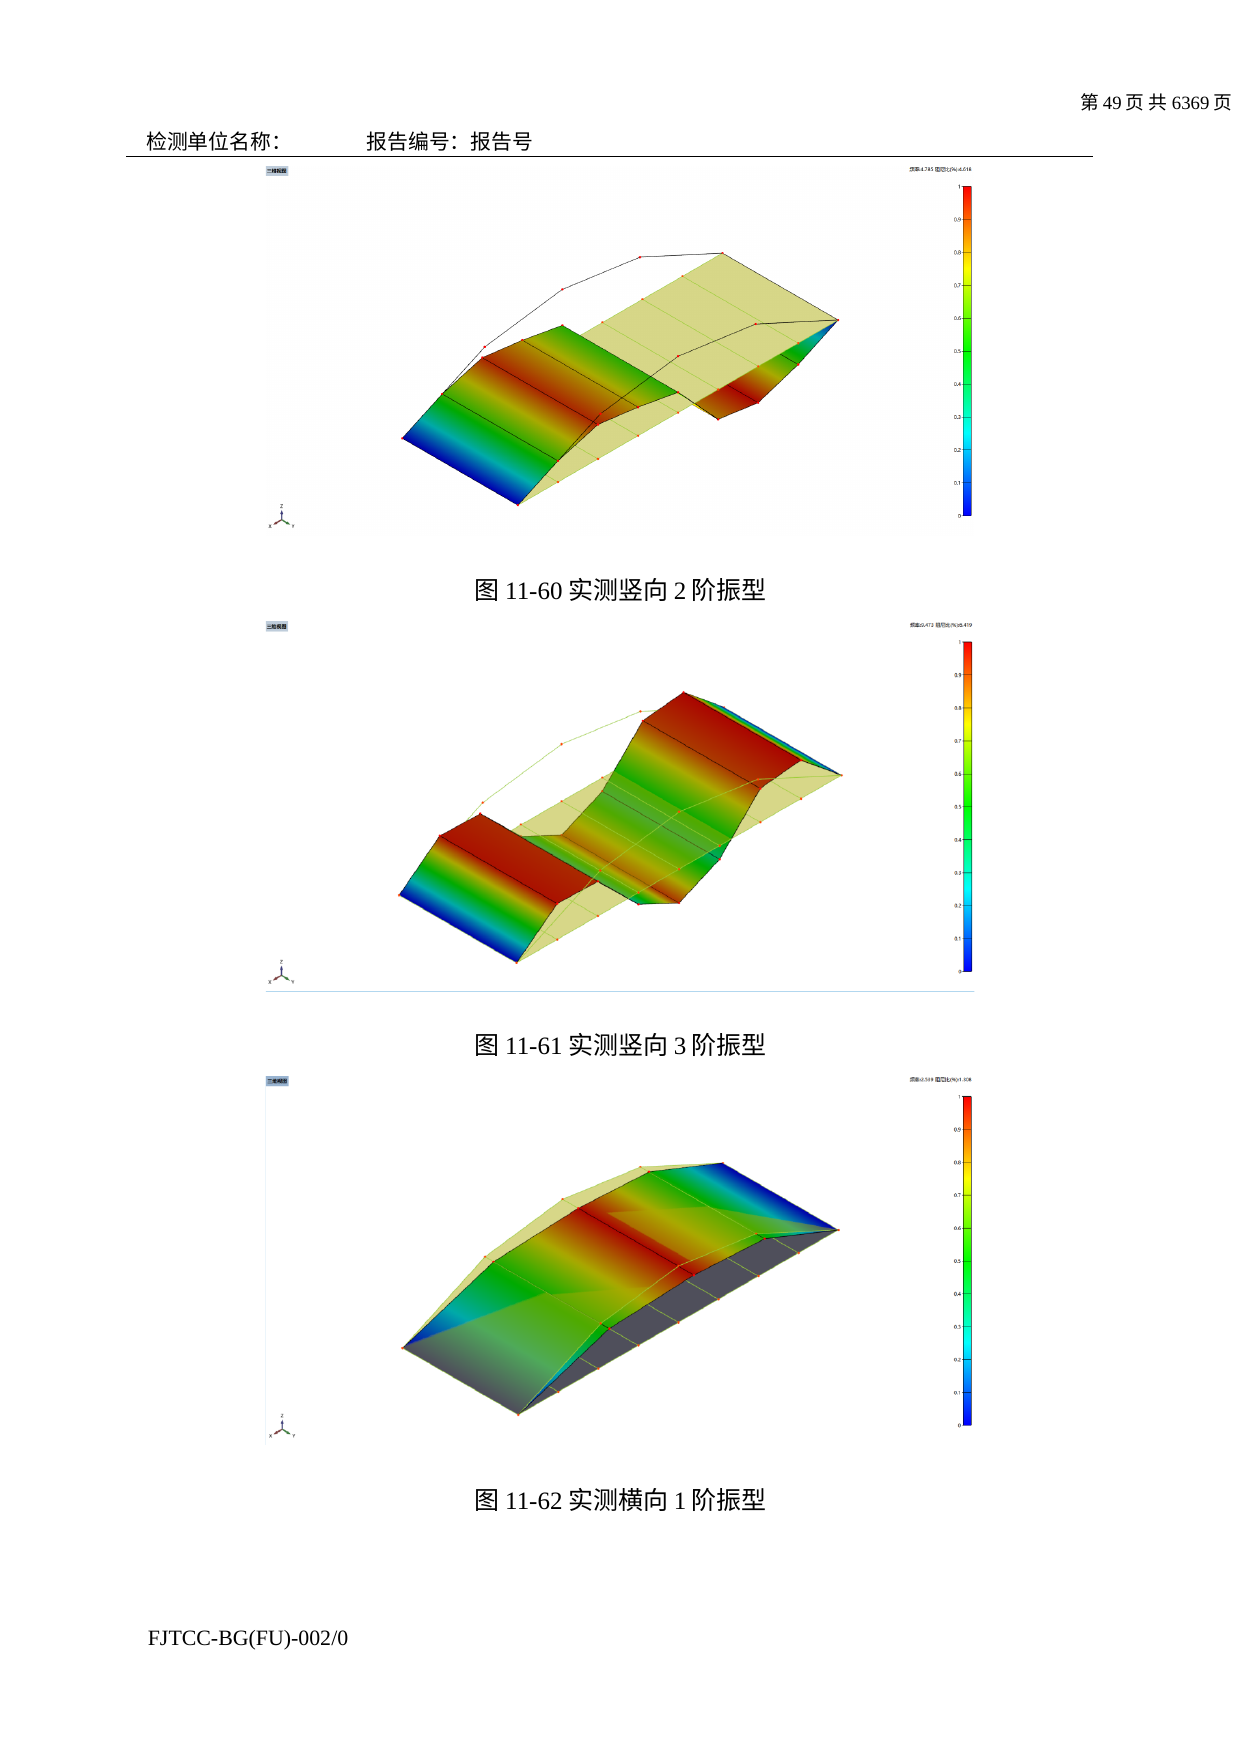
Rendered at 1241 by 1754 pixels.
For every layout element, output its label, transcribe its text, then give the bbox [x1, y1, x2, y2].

picture [265, 166, 975, 536]
picture [265, 1076, 975, 1445]
picture [265, 621, 975, 992]
